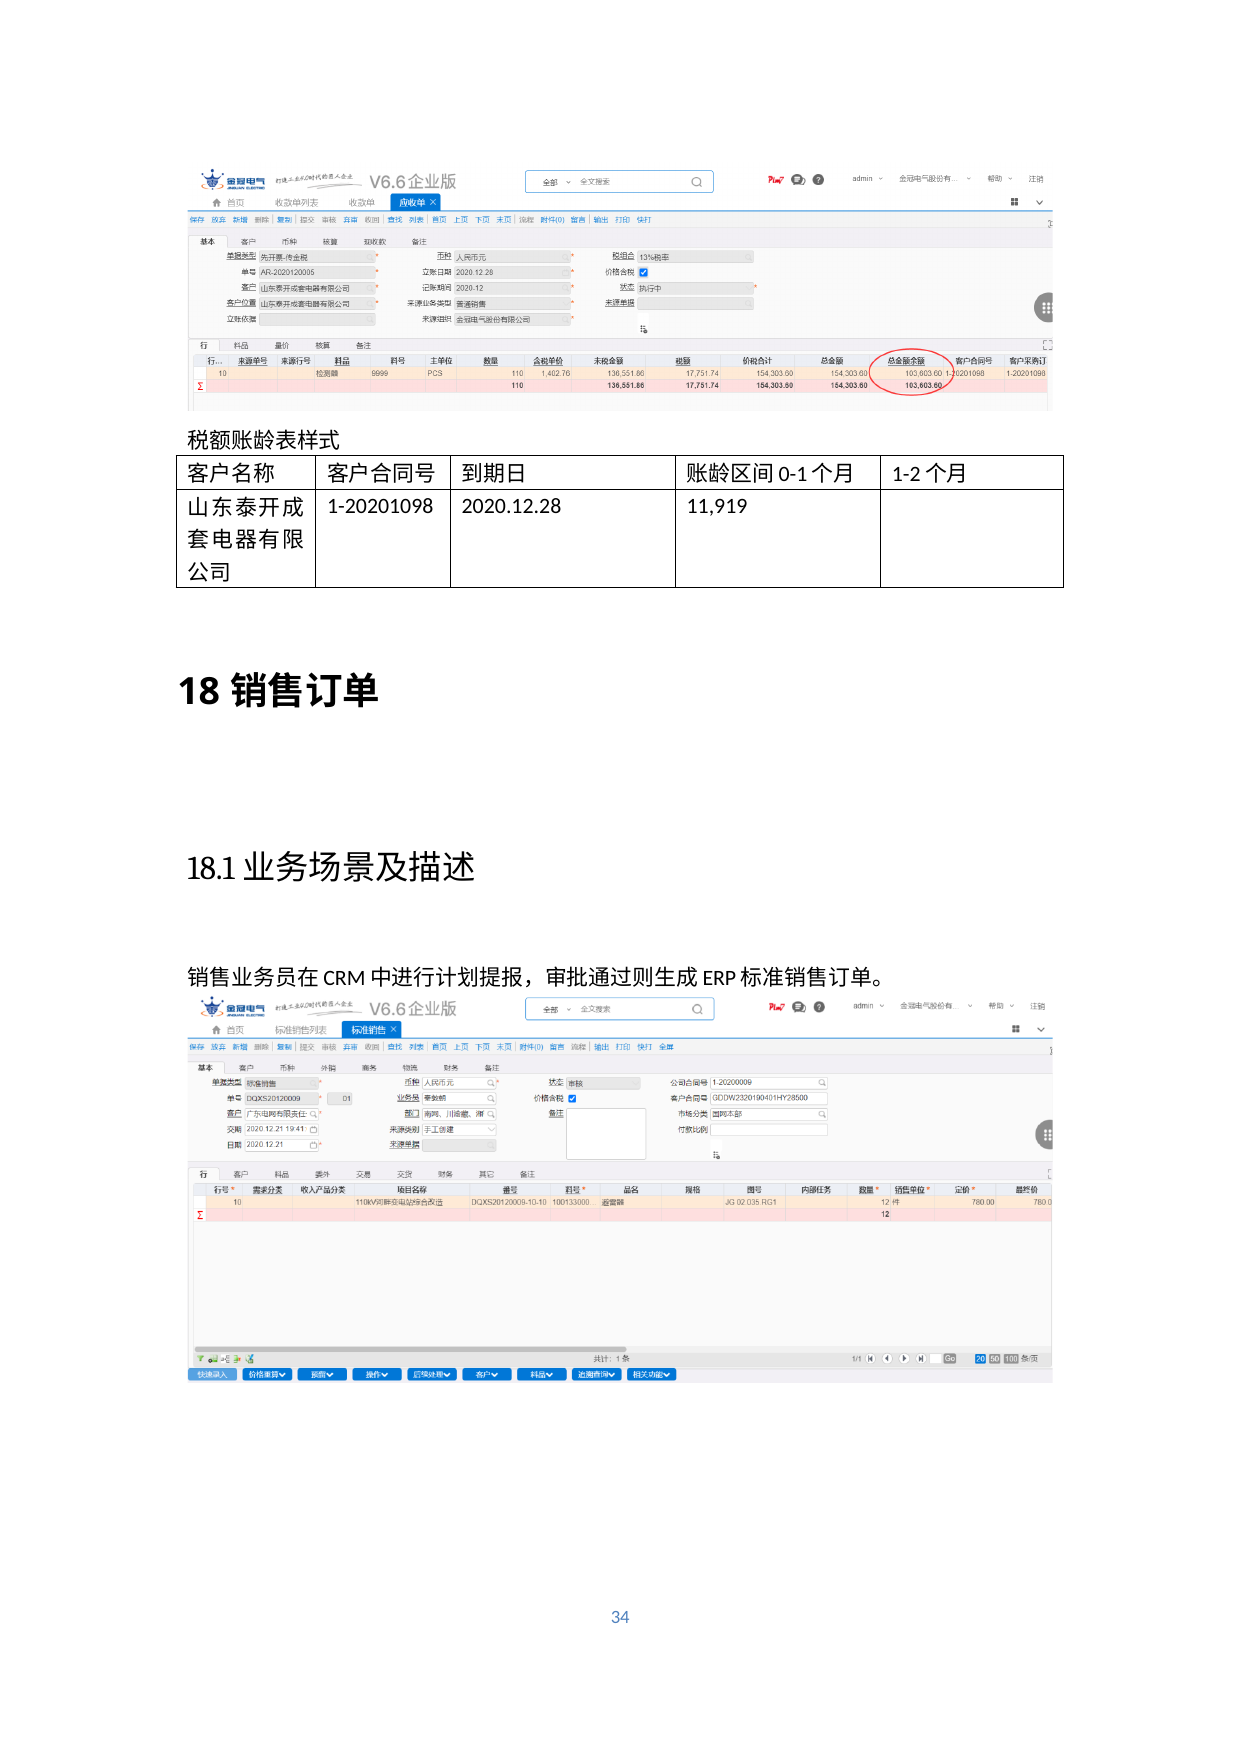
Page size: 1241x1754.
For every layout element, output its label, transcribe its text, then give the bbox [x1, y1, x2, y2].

table_header 1-2个月 [881, 456, 1063, 488]
picture [187, 162, 1053, 411]
picture [187, 991, 1053, 1383]
table_header 客户合同号 [316, 456, 450, 488]
table_cell 1-20201098 [316, 490, 450, 587]
table_cell 山东泰开成套电器有限公司 [177, 490, 315, 587]
table_cell [881, 490, 1063, 587]
table_cell 11,919 [676, 490, 880, 587]
list 销售订单 [177, 656, 1053, 721]
table_header 到期日 [451, 456, 675, 488]
text 税额账龄表样式 [187, 422, 1053, 455]
table_cell 2020.12.28 [451, 490, 675, 587]
table_header 账龄区间0-1个月 [676, 456, 880, 488]
table_header 客户名称 [177, 456, 315, 488]
list 业务场景及描述 [187, 832, 1053, 897]
text 销售业务员在CRM中进行计划提报，审批通过则生成ERP标准销售订单。 [187, 959, 1053, 991]
